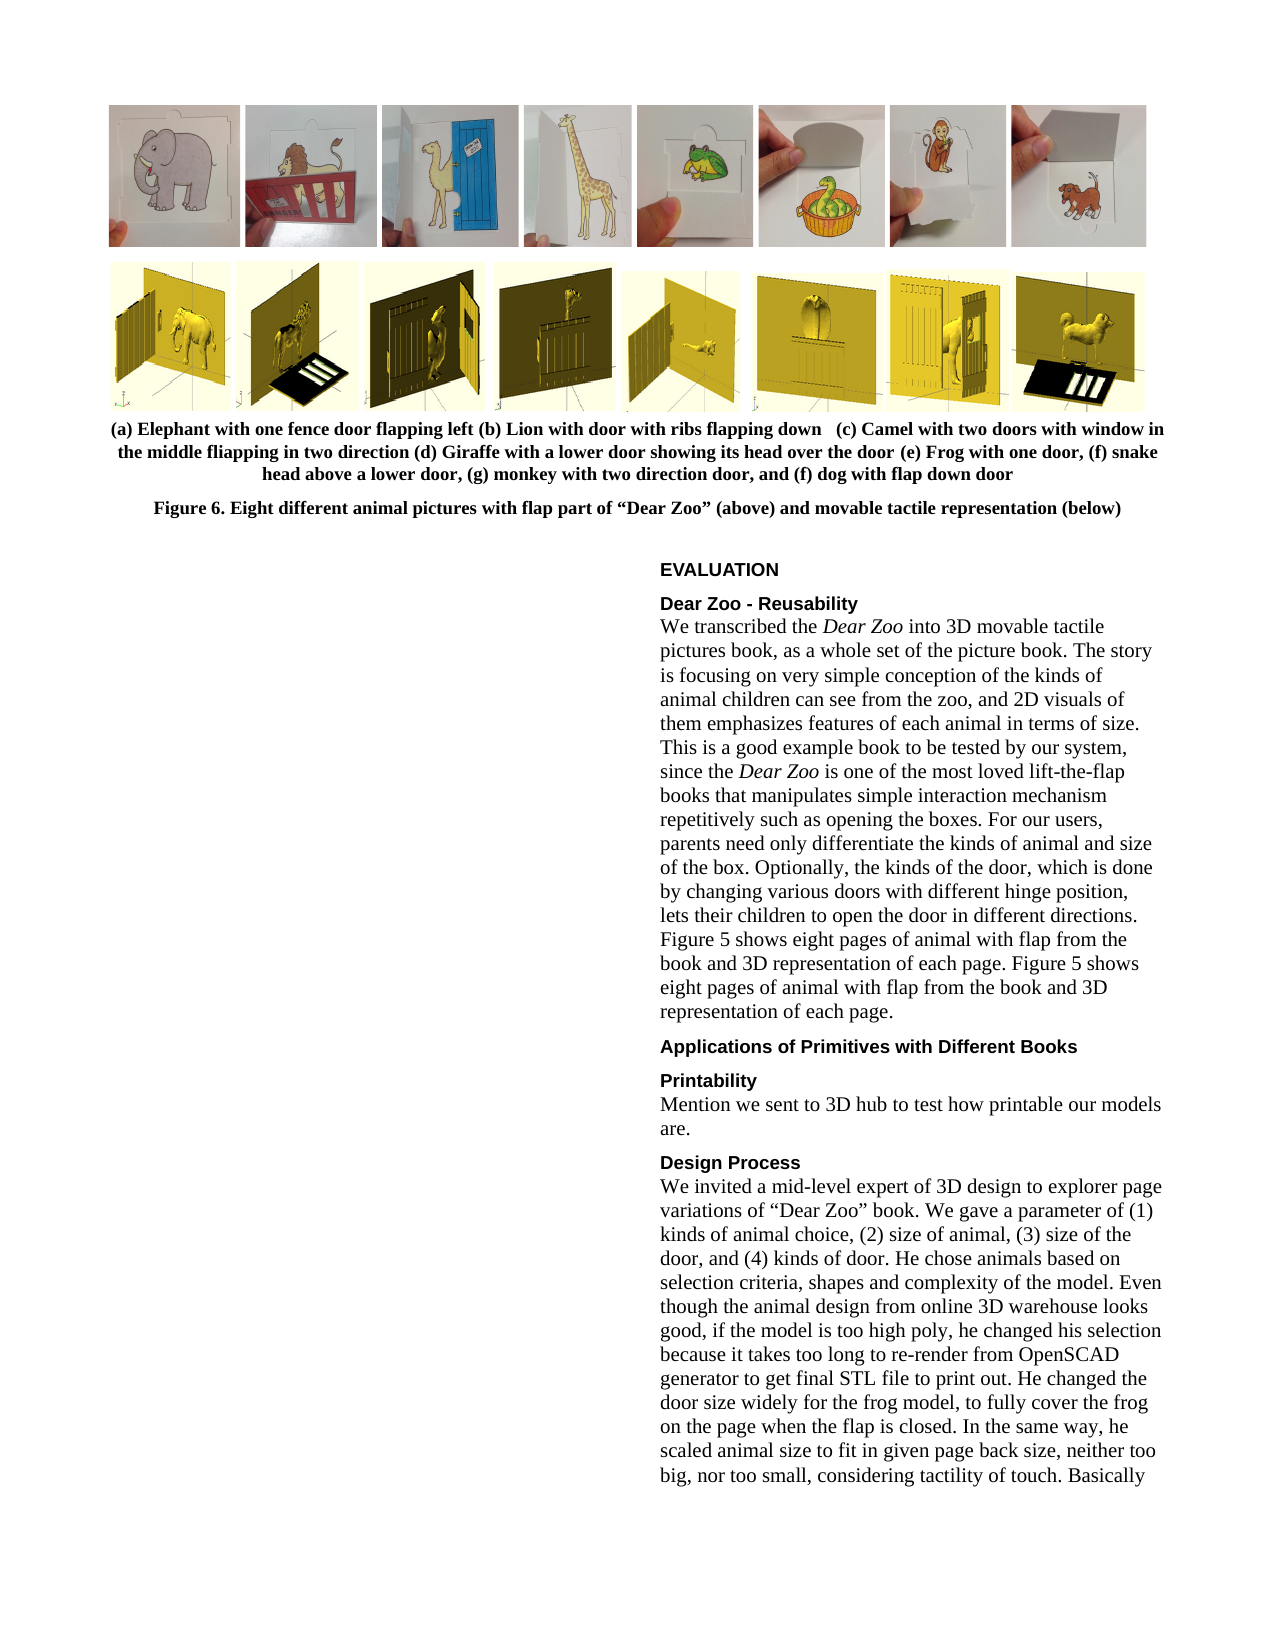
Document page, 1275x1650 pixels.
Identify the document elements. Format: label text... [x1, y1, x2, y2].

picture [108, 105, 241, 247]
subtitle Design Process [660, 1152, 1162, 1174]
picture [523, 105, 632, 247]
subtitle Applications of Primitives with Different Books [660, 1036, 1162, 1057]
subtitle Printability [660, 1070, 1162, 1092]
picture [758, 105, 885, 247]
picture [1011, 105, 1147, 247]
subtitle EVALUATION [660, 127, 1162, 580]
picture [637, 105, 754, 247]
picture [245, 105, 377, 247]
text We transcribed the Dear Zoo into 3D movable tactile pictures book, as a whole set of the picture book. The story is focusing on very simple conception of the kinds of animal children can see from the zoo, and 2D visuals of them emphasizes features of each animal in terms of size. This is a good example book to be tested by our system, since the Dear Zoo is one of the most loved lift-the-flap books that manipulates simple interaction mechanism repetitively such as opening the boxes. For our users, parents need only differentiate the kinds of animal and size of the box. Optionally, the kinds of the door, which is done by changing various doors with different hinge position, lets their children to open the door in different directions. Figure 5 shows eight pages of animal with flap from the book and 3D representation of each page. Figure 5 shows eight pages of animal with flap from the book and 3D representation of each page. [660, 614, 1162, 1023]
picture [382, 105, 519, 247]
text Mention we sent to 3D hub to test how printable our models are. [660, 1092, 1162, 1140]
picture [108, 259, 1147, 418]
text Dear Zoo - Reusability [660, 593, 1162, 614]
picture [889, 105, 1007, 247]
